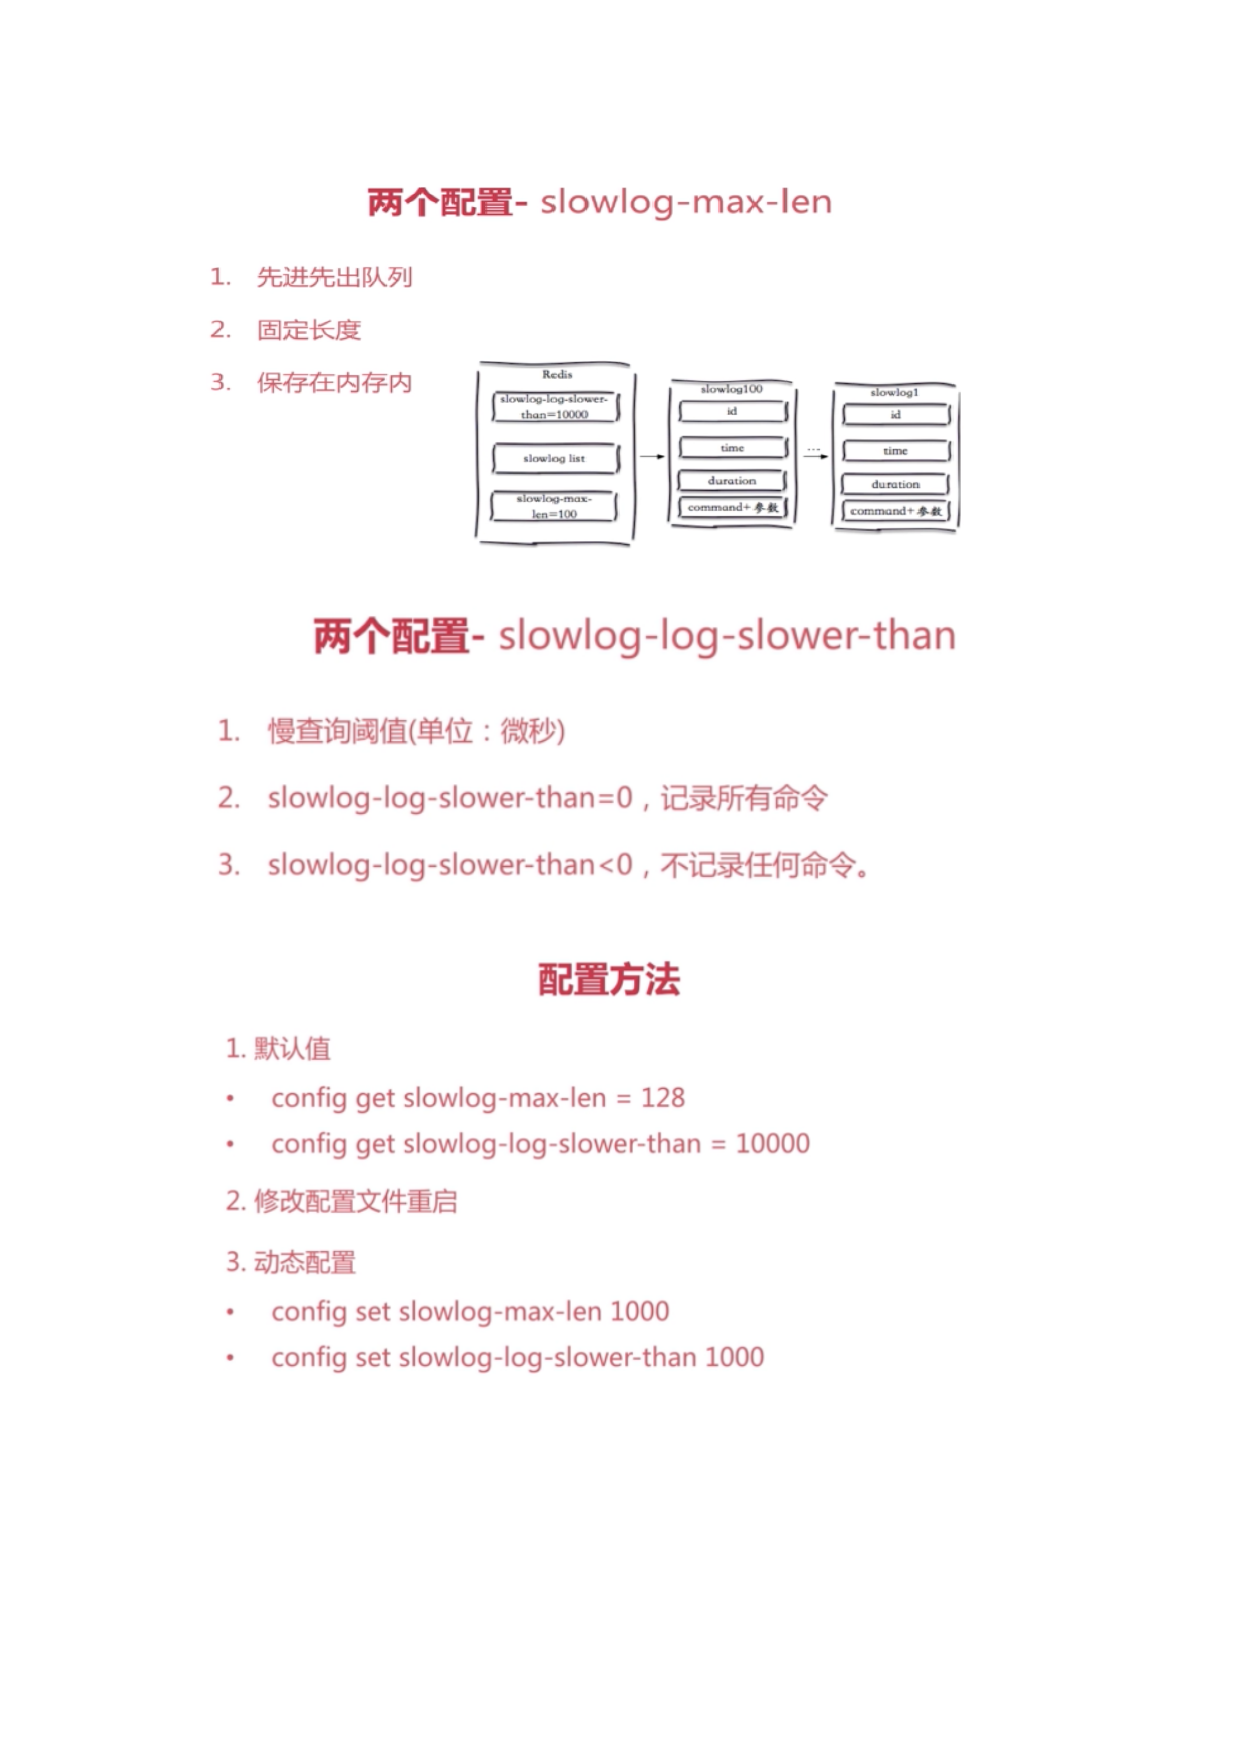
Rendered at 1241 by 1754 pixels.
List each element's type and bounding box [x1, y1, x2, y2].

picture [187, 162, 1053, 562]
picture [187, 942, 1052, 1383]
picture [187, 584, 1052, 919]
